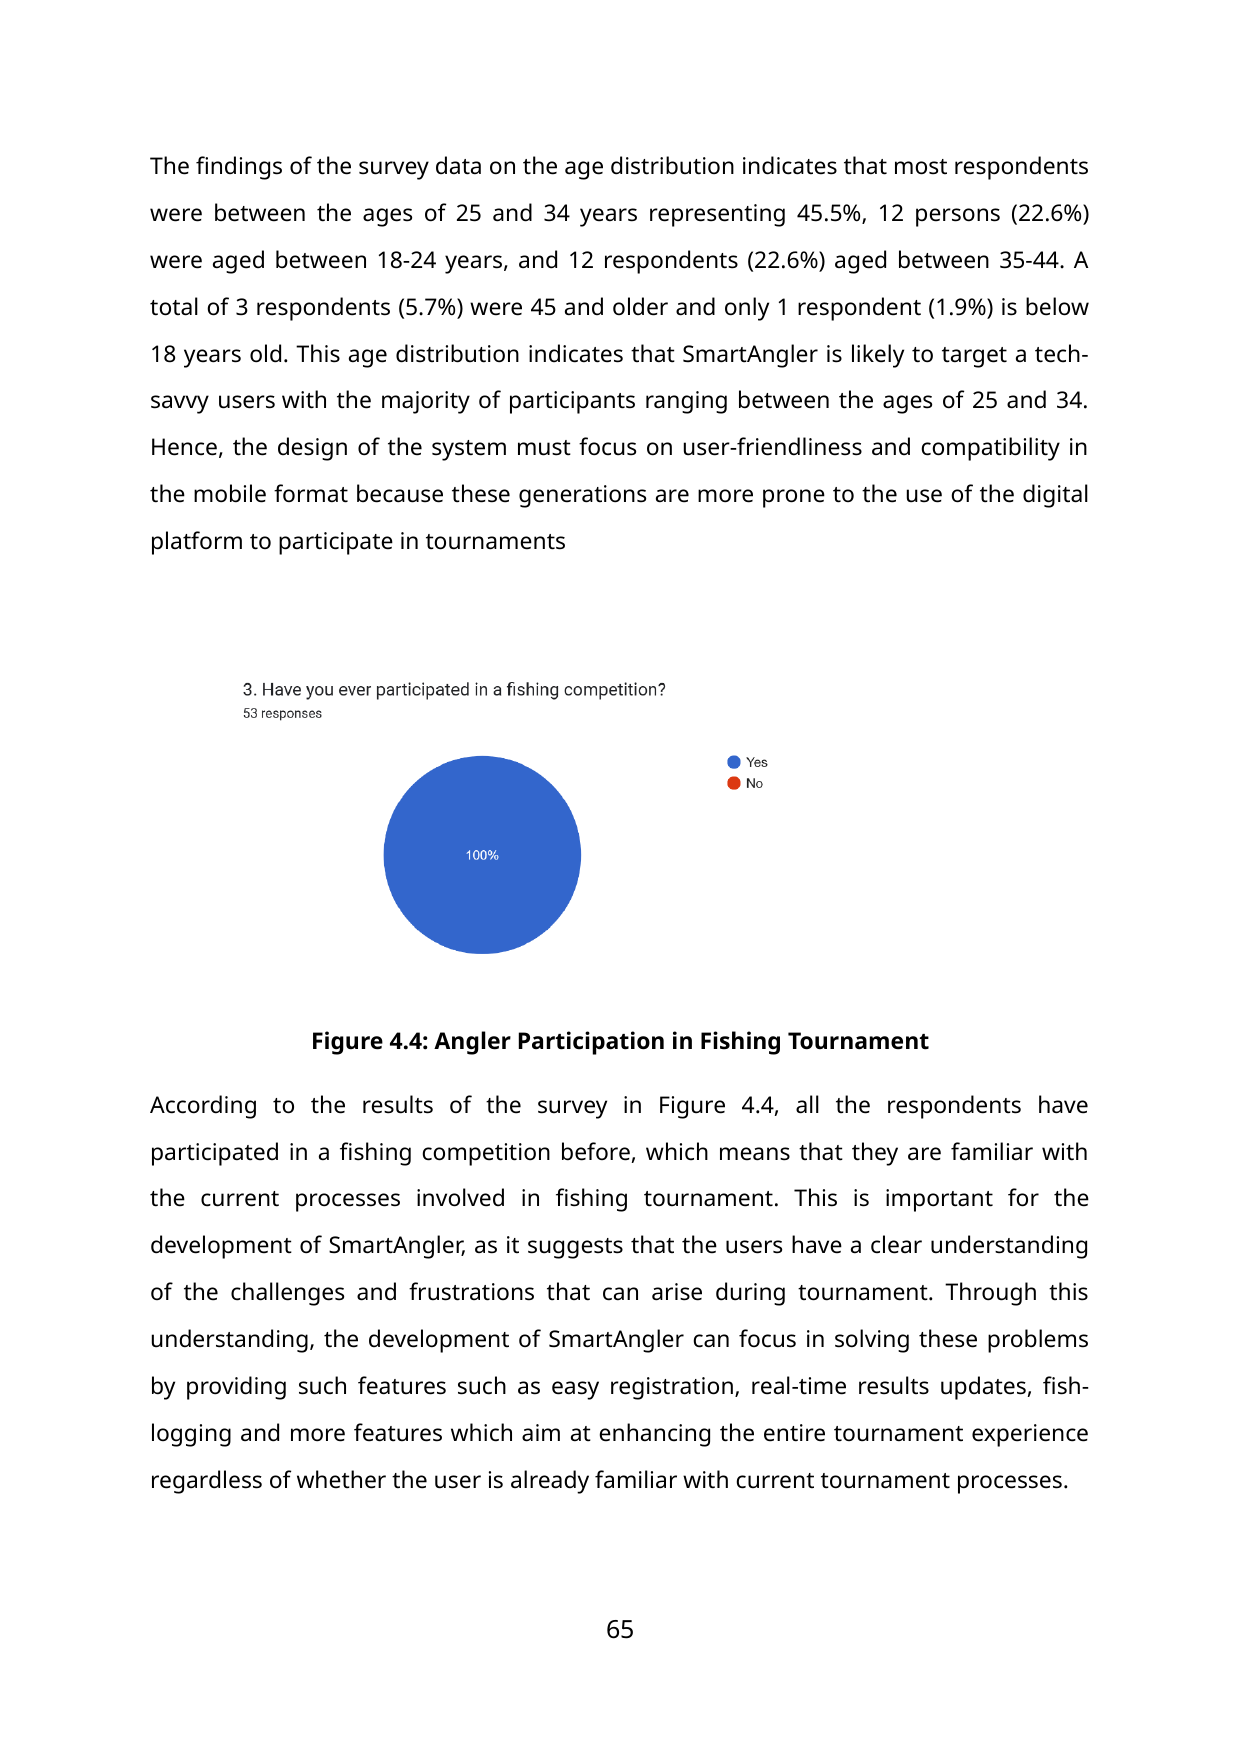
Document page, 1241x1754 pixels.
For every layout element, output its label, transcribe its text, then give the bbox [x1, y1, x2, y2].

picture [217, 652, 1024, 992]
text The findings of the survey data on the age distribution indicates that most respondents were between the ages of 25 and 34 years representing 45.5%, 12 persons (22.6%) were aged between 18-24 years, and 12 respondents (22.6%) aged between 35-44. A total of 3 respondents (5.7%) were 45 and older and only 1 respondent (1.9%) is below 18 years old. This age distribution indicates that SmartAngler is likely to target a tech-savvy users with the majority of participants ranging between the ages of 25 and 34. Hence, the design of the system must focus on user-friendliness and compatibility in the mobile format because these generations are more prone to the use of the digital platform to participate in tournaments [150, 150, 1090, 556]
text According to the results of the survey in Figure 4.4, all the respondents have participated in a fishing competition before, which means that they are familiar with the current processes involved in fishing tournament. This is important for the development of SmartAngler, as it suggests that the users have a clear understanding of the challenges and frustrations that can arise during tournament. Through this understanding, the development of SmartAngler can focus in solving these problems by providing such features such as easy registration, real-time results updates, fish-logging and more features which aim at enhancing the entire tournament experience regardless of whether the user is already familiar with current tournament processes. [150, 1088, 1090, 1495]
text Figure 4.4: Angler Participation in Fishing Tournament [150, 1025, 1090, 1056]
